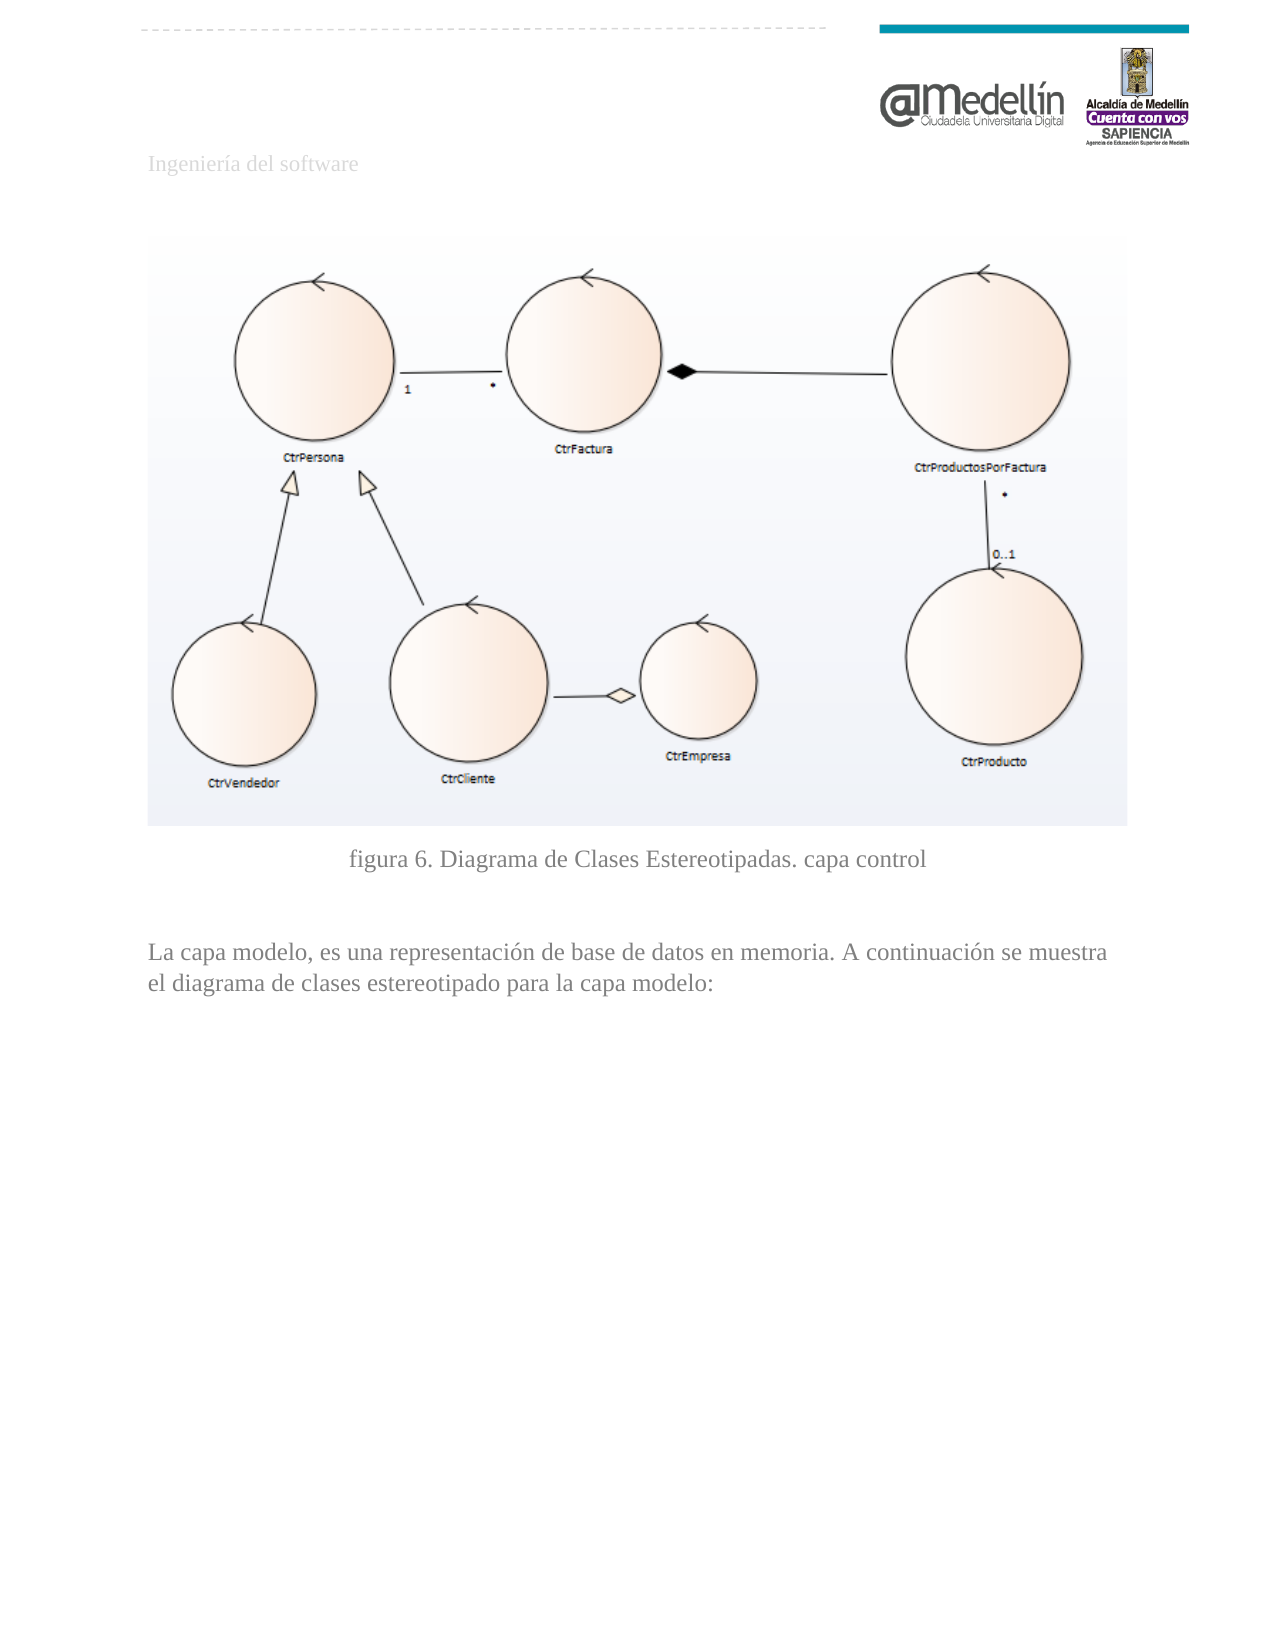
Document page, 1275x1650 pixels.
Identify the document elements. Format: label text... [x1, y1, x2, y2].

text figura 6. Diagrama de Clases Estereotipadas. capa control [148, 844, 1127, 873]
picture [147, 236, 1128, 826]
picture [0, 0, 1275, 149]
text La capa modelo, es una representación de base de datos en memoria. A continuación se muestra el diagrama de clases estereotipado para la capa modelo: [148, 937, 1127, 997]
